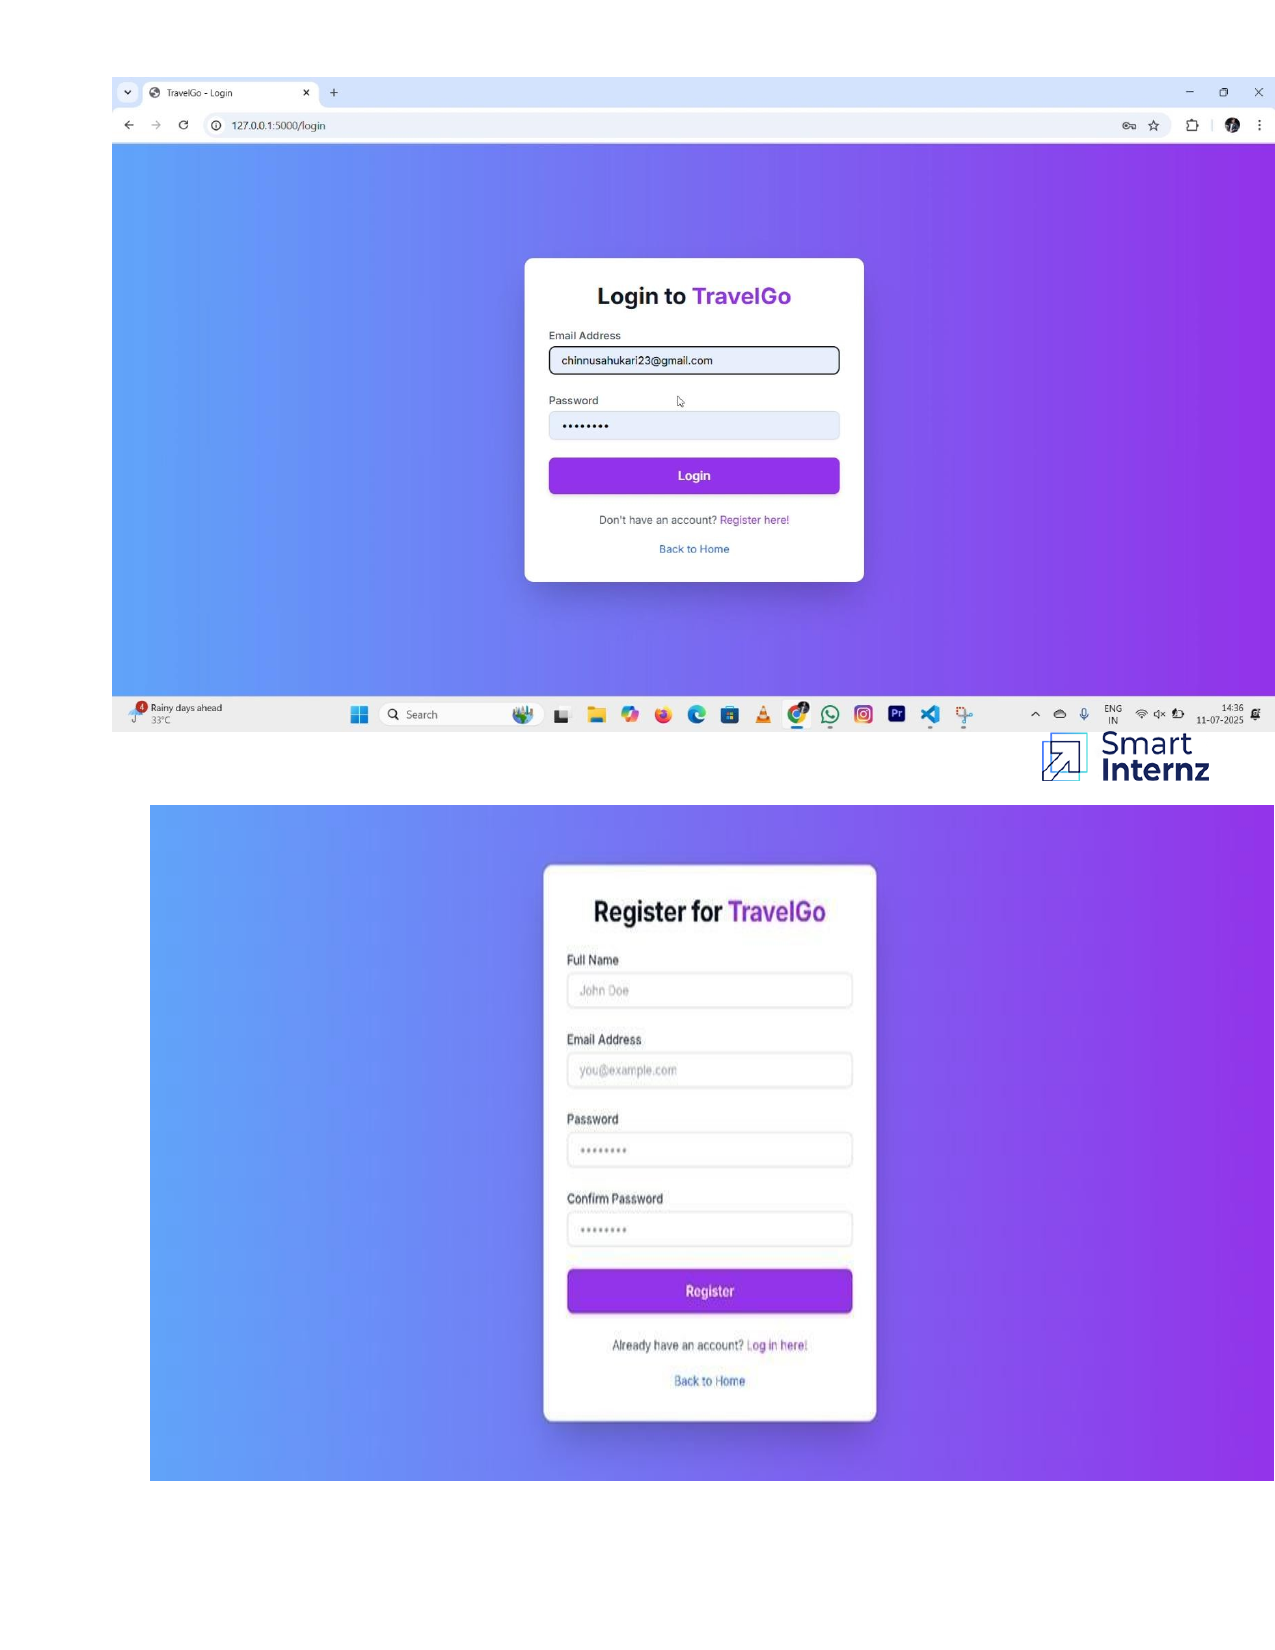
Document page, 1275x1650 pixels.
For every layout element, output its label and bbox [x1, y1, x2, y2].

picture [112, 77, 1275, 781]
picture [150, 805, 1274, 1481]
